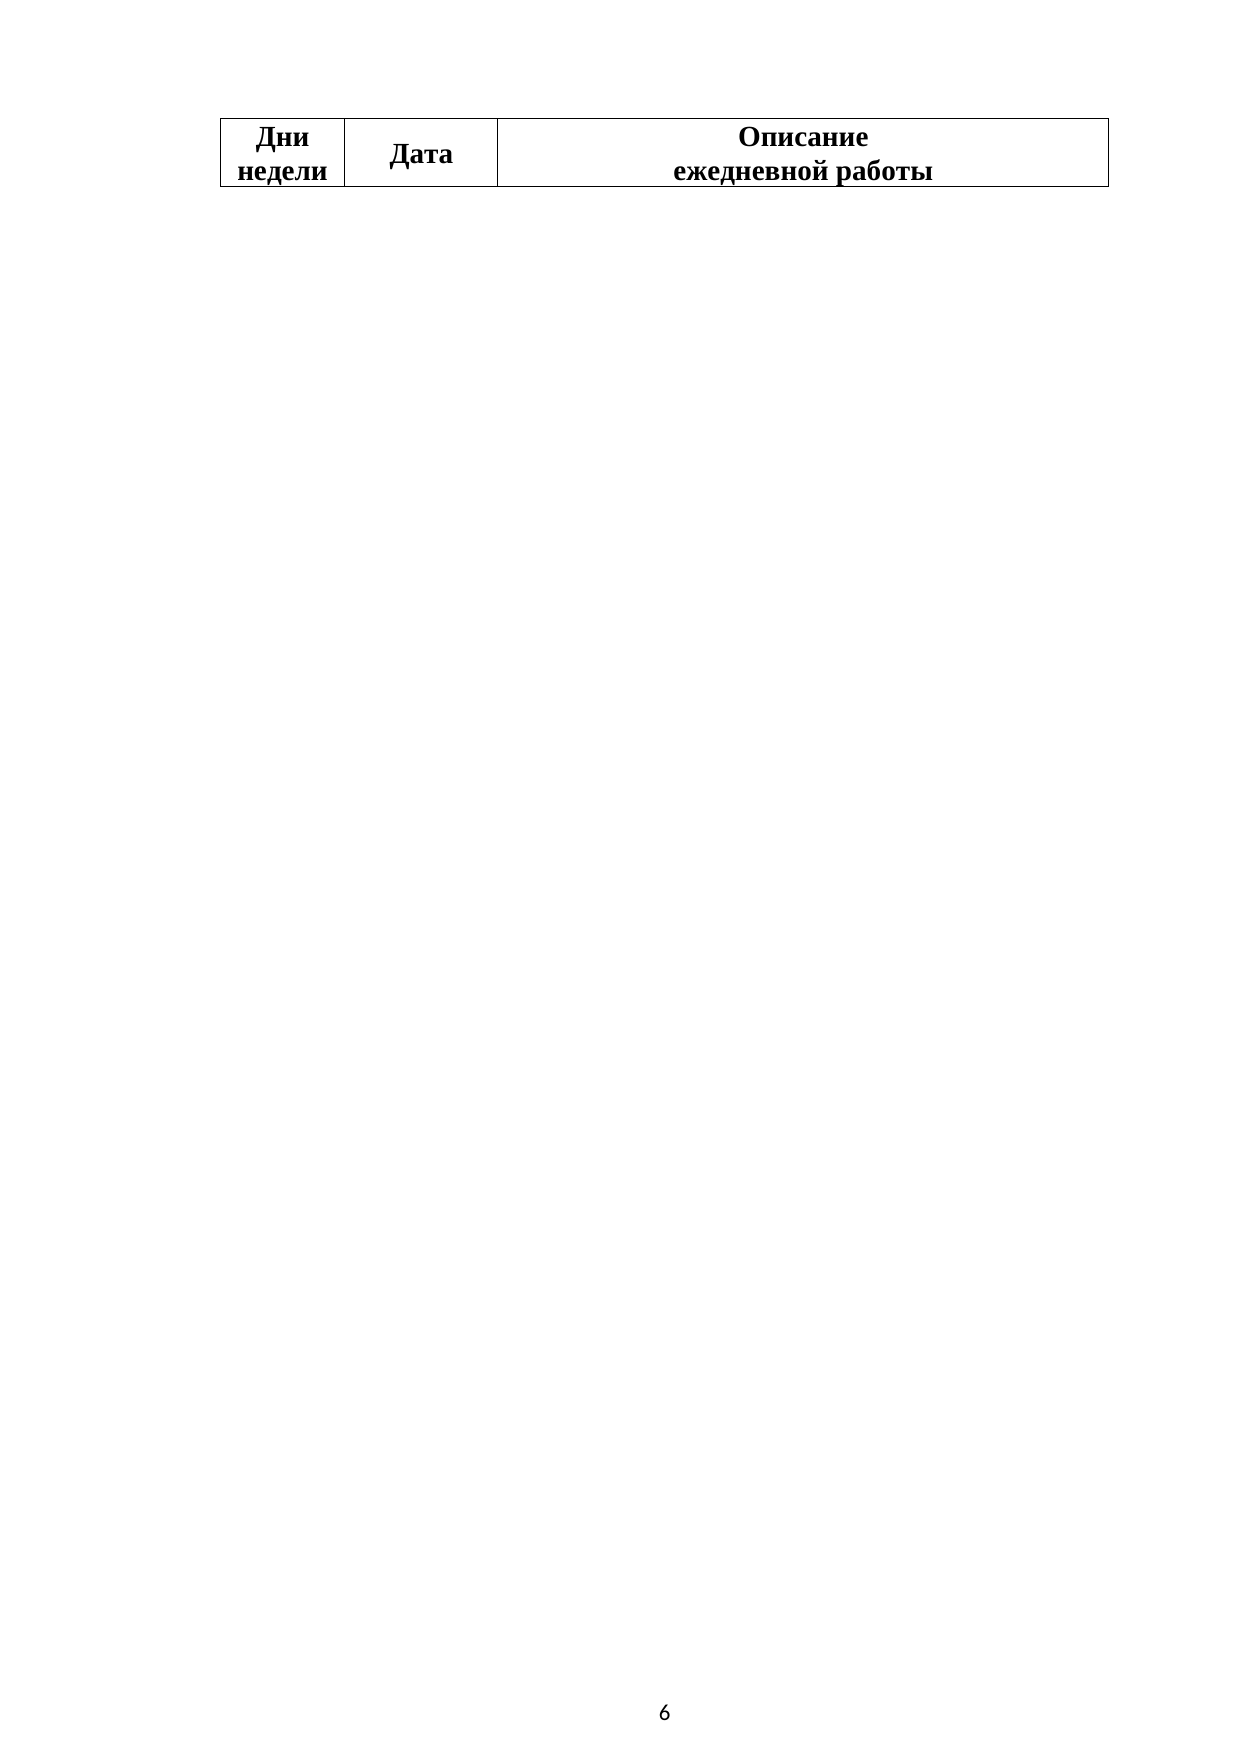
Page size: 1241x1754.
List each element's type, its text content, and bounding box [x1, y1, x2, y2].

table_header Дни недели [221, 119, 344, 186]
table_header Дата [345, 119, 497, 186]
table_header Описание ежедневной работы [498, 119, 1108, 186]
